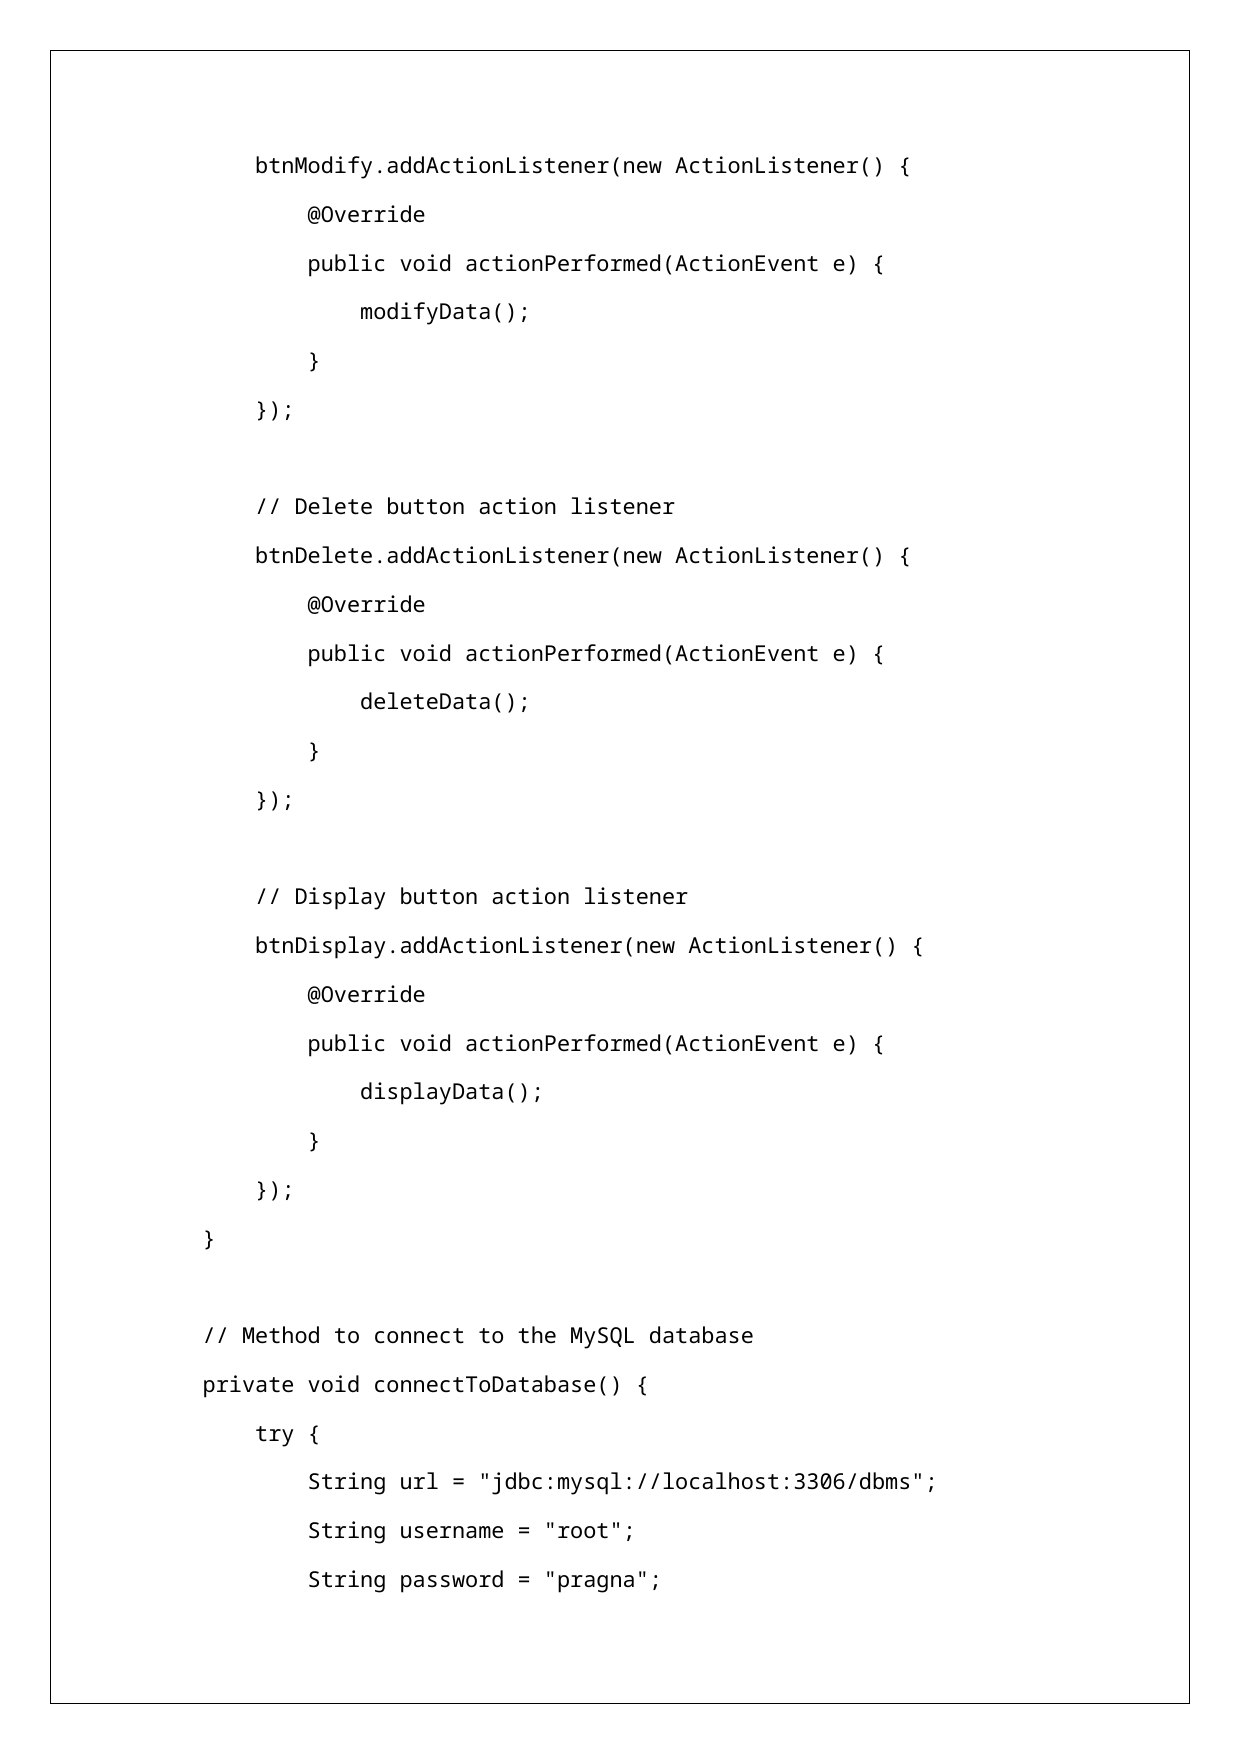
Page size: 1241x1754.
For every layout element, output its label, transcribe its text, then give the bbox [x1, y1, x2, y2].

text String url = "jdbc:mysql://localhost:3306/dbms"; [150, 1466, 1090, 1496]
text @Override [150, 979, 1090, 1008]
text modifyData(); [150, 296, 1090, 326]
text public void actionPerformed(ActionEvent e) { [150, 637, 1090, 667]
text public void actionPerformed(ActionEvent e) { [150, 1027, 1090, 1057]
text }); [150, 1174, 1090, 1203]
text // Method to connect to the MySQL database [150, 1320, 1090, 1350]
text // Display button action listener [150, 881, 1090, 911]
text try { [150, 1417, 1090, 1447]
text // Delete button action listener [150, 491, 1090, 521]
text btnDelete.addActionListener(new ActionListener() { [150, 540, 1090, 570]
text String username = "root"; [150, 1515, 1090, 1545]
text String password = "pragna"; [150, 1564, 1090, 1593]
text } [150, 1125, 1090, 1155]
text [150, 247, 1090, 277]
text deleteData(); [150, 686, 1090, 716]
text btnModify.addActionListener(new ActionListener() { [150, 150, 1090, 180]
text } [150, 1222, 1090, 1252]
text private void connectToDatabase() { [150, 1369, 1090, 1398]
text } [150, 735, 1090, 765]
text displayData(); [150, 1076, 1090, 1106]
text }); [150, 394, 1090, 423]
text btnDisplay.addActionListener(new ActionListener() { [150, 930, 1090, 960]
text } [150, 345, 1090, 375]
text @Override [150, 199, 1090, 228]
text @Override [150, 589, 1090, 618]
text }); [150, 784, 1090, 813]
